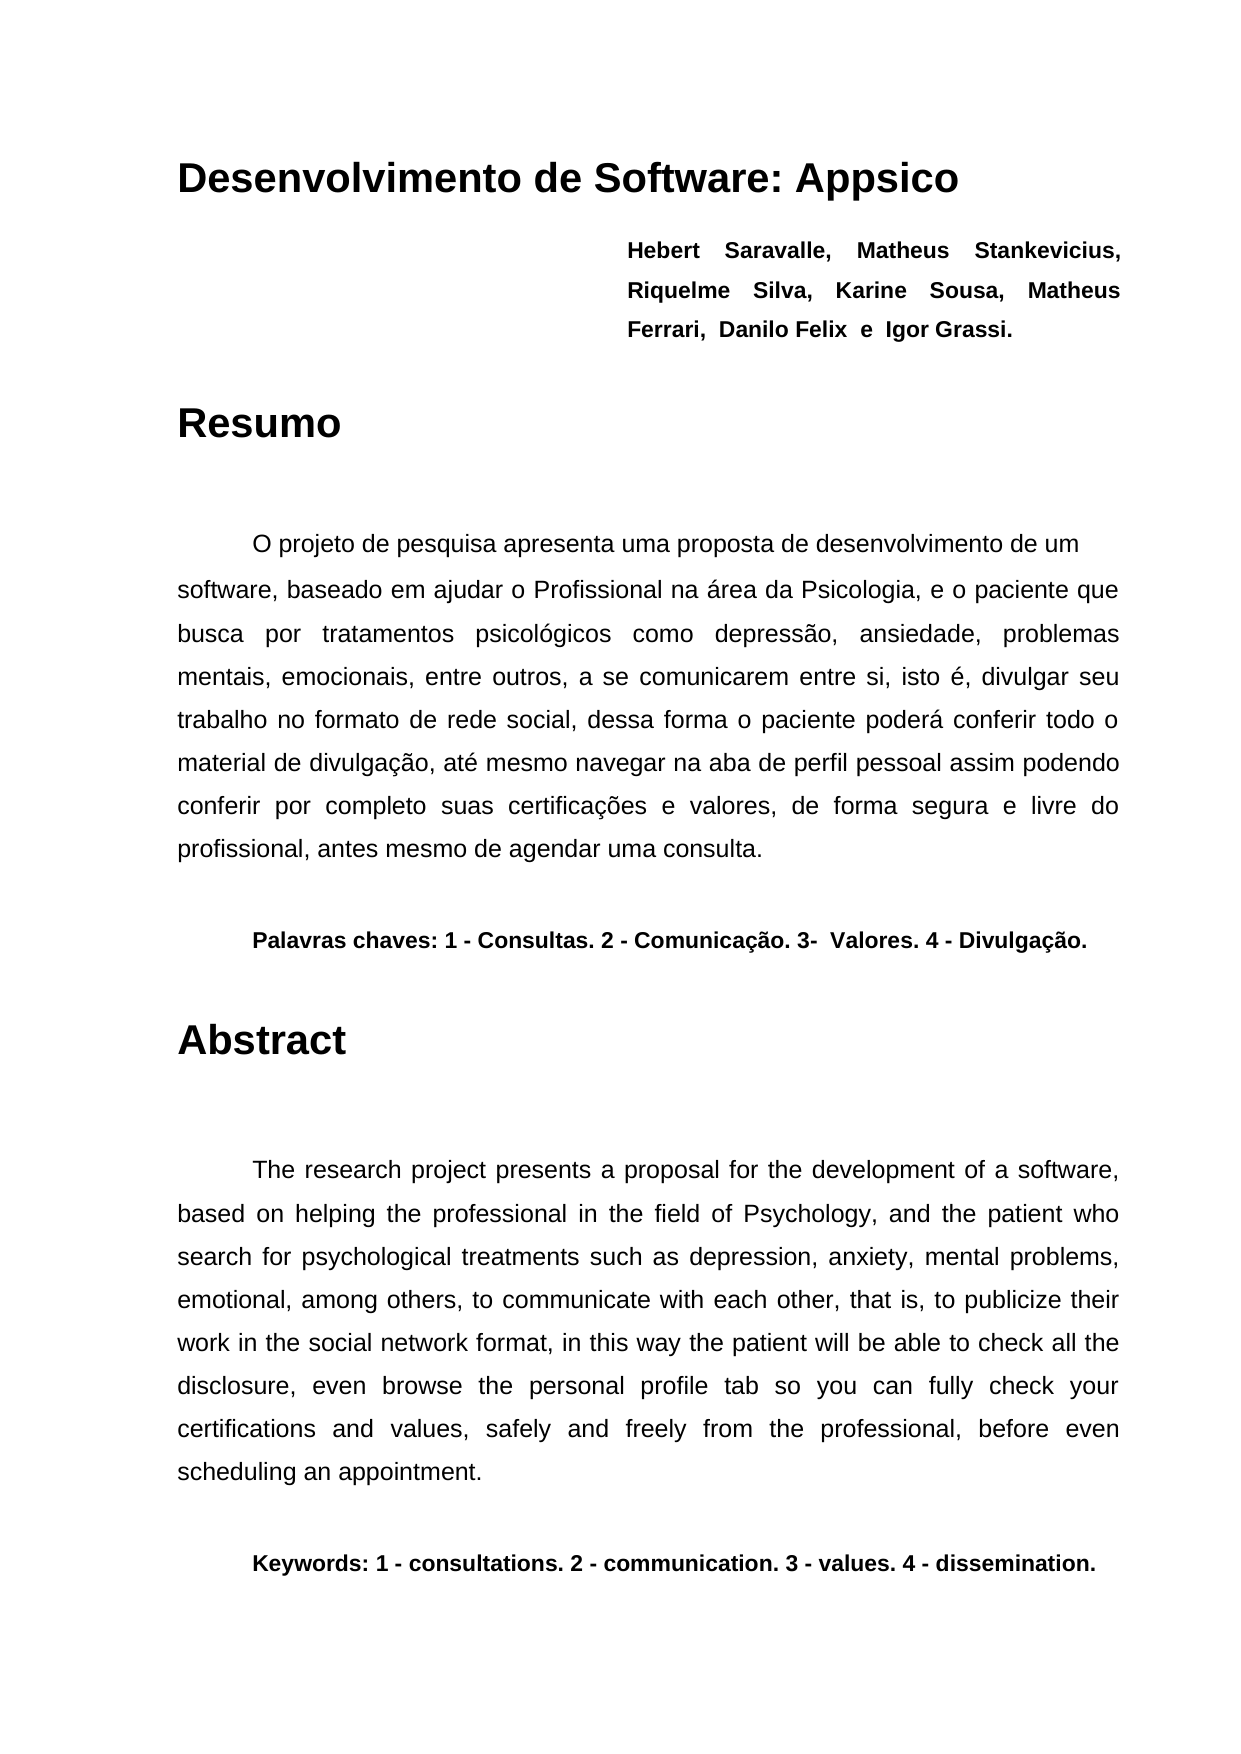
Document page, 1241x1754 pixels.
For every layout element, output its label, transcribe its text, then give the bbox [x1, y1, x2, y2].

text O projeto de pesquisa apresenta uma proposta de desenvolvimento de um [177, 529, 1121, 558]
subtitle Abstract [177, 1016, 1121, 1063]
text software, baseado em ajudar o Profissional na área da Psicologia, e o paciente que busca por tratamentos psicológicos como depressão, ansiedade, problemas mentais, emocionais, entre outros, a se comunicarem entre si, isto é, divulgar seu trabalho no formato de rede social, dessa forma o paciente poderá conferir todo o material de divulgação, até mesmo navegar na aba de perfil pessoal assim podendo conferir por completo suas certificações e valores, de forma segura e livre do profissional, antes mesmo de agendar uma consulta. [177, 575, 1121, 863]
text Palavras chaves: 1 - Consultas. 2 - Comunicação. 3- Valores. 4 - Divulgação. [177, 927, 1121, 953]
text Hebert Saravalle, Matheus Stankevicius, Riquelme Silva, Karine Sousa, Matheus Ferrari, Danilo Felix e Igor Grassi. [627, 237, 1121, 343]
text The research project presents a proposal for the development of a software, based on helping the professional in the field of Psychology, and the patient who search for psychological treatments such as depression, anxiety, mental problems, emotional, among others, to communicate with each other, that is, to publicize their work in the social network format, in this way the patient will be able to check all the disclosure, even browse the personal profile tab so you can fully check your certifications and values, safely and freely from the professional, before even scheduling an appointment. [177, 1156, 1121, 1486]
subtitle Desenvolvimento de Software: Appsico [177, 153, 1121, 201]
text Keywords: 1 - consultations. 2 - communication. 3 - values. 4 - dissemination. [177, 1550, 1121, 1576]
subtitle Resumo [177, 398, 1121, 446]
